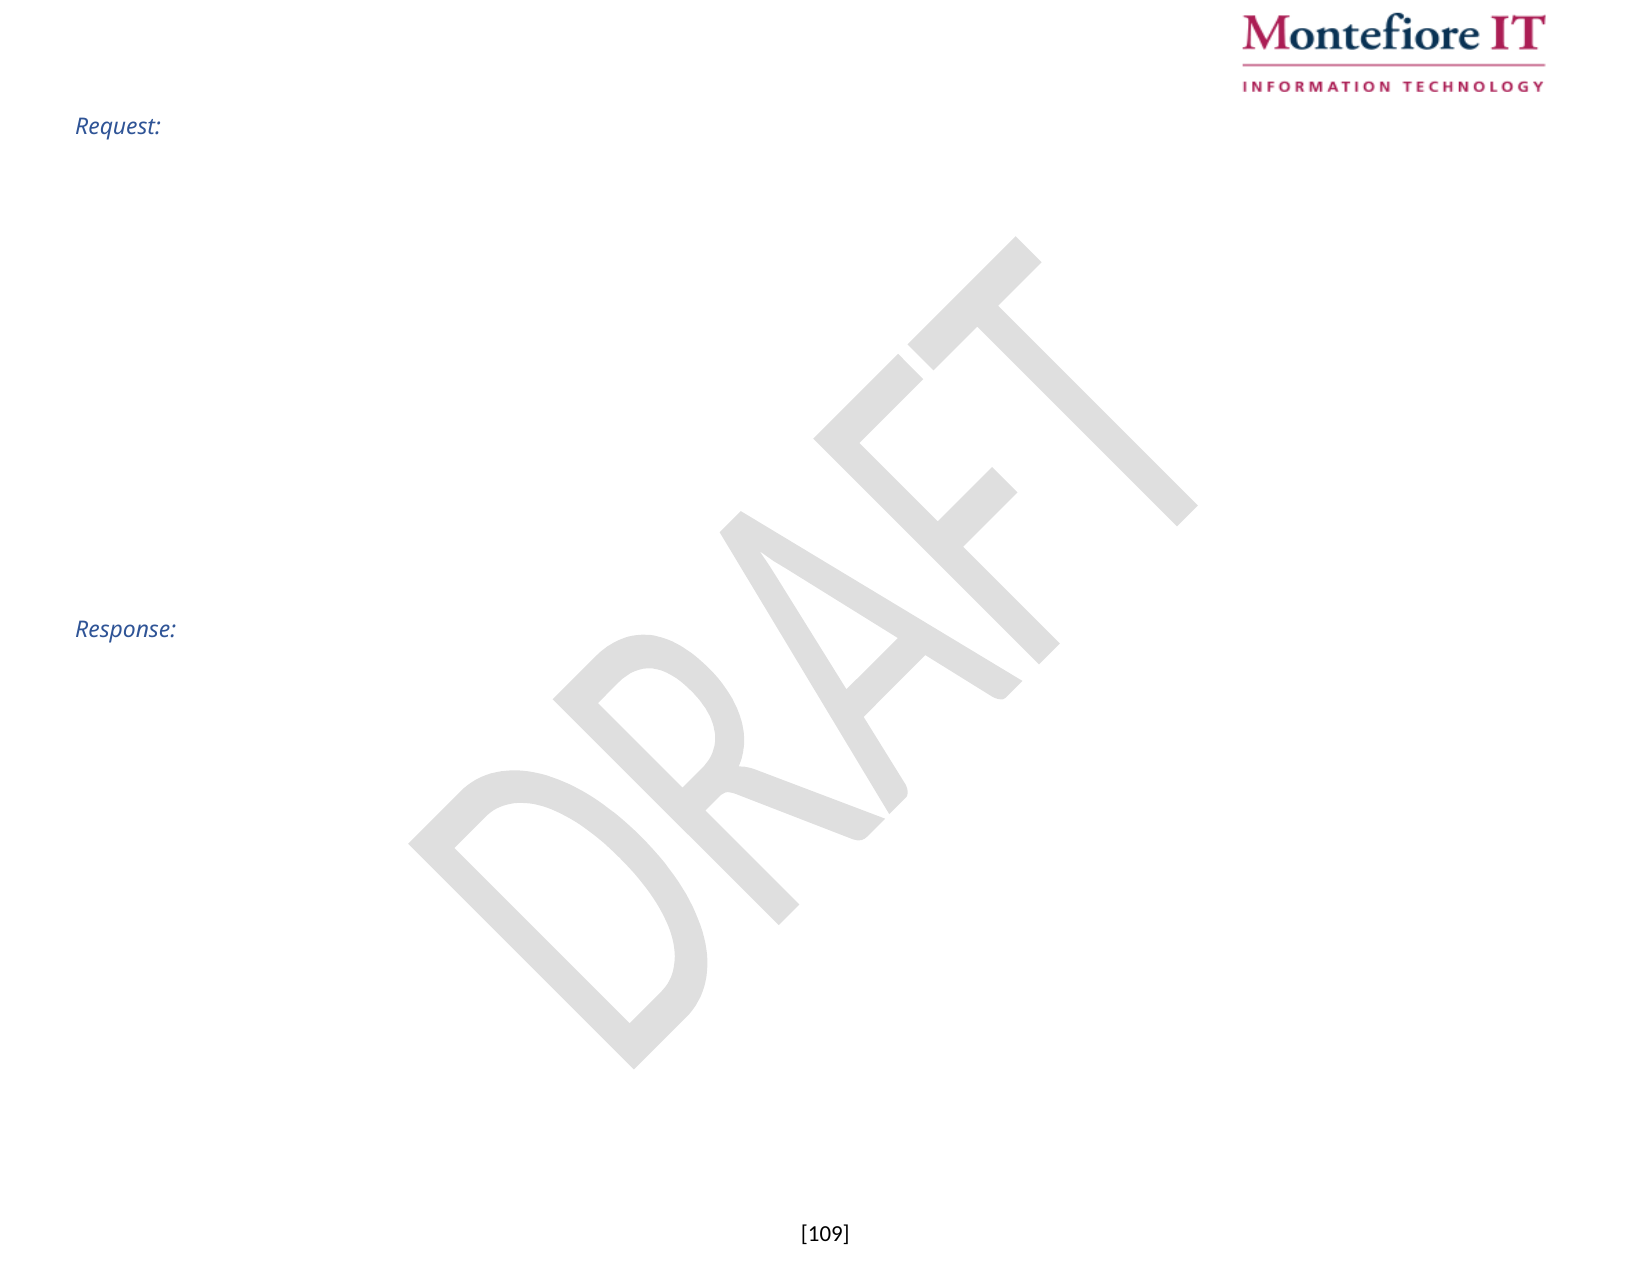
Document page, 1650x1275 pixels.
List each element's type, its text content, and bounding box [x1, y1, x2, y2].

picture [1214, 0, 1575, 106]
subtitle Request: [75, 110, 1575, 141]
subtitle Response: [75, 612, 1575, 644]
